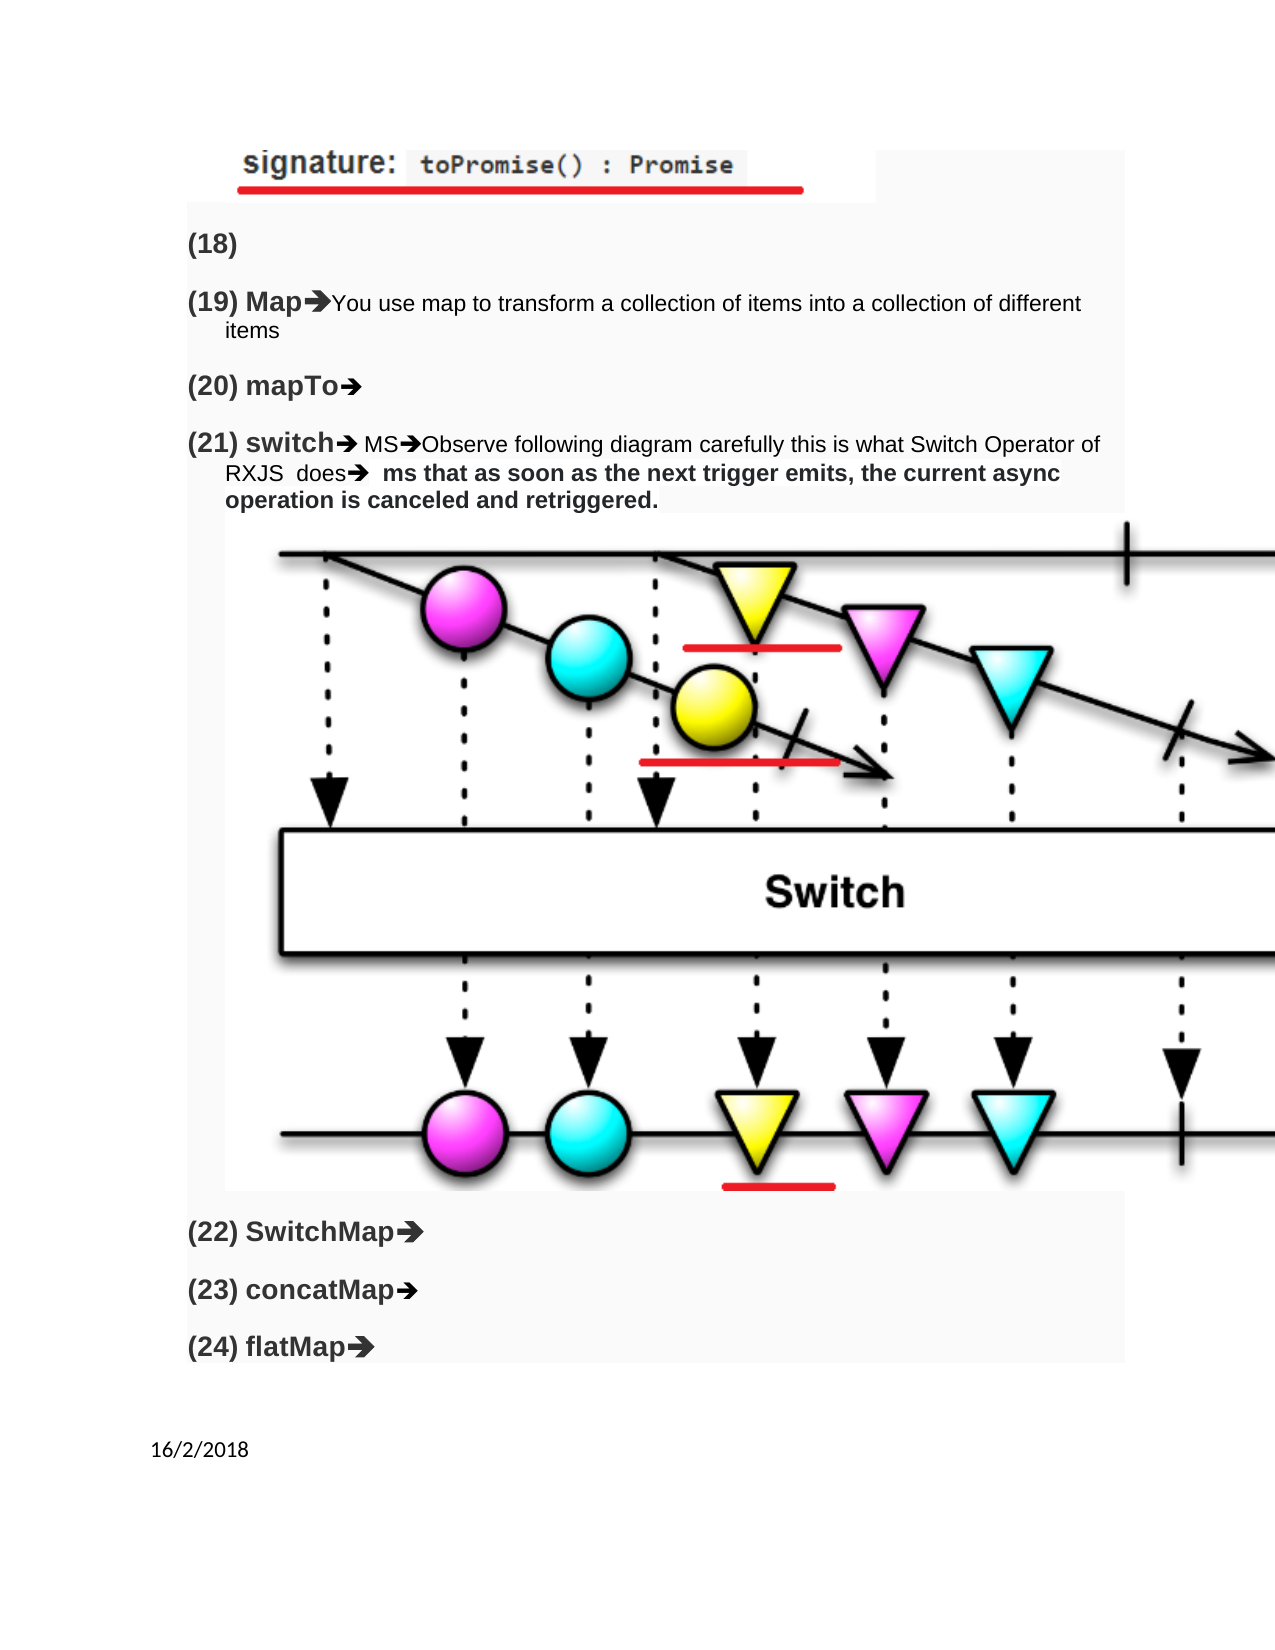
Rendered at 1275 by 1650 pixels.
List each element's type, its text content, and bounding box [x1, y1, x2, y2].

subtitle MapYou use map to transform a collection of items into a collection of different items [187, 285, 1125, 344]
picture [225, 150, 876, 203]
subtitle SwitchMap [187, 1215, 1125, 1248]
picture [225, 513, 1275, 1191]
subtitle mapTo [187, 369, 1125, 401]
subtitle flatMap [187, 1330, 1125, 1363]
text 16/2/2018 [150, 1435, 1125, 1463]
subtitle concatMap [187, 1273, 1125, 1305]
